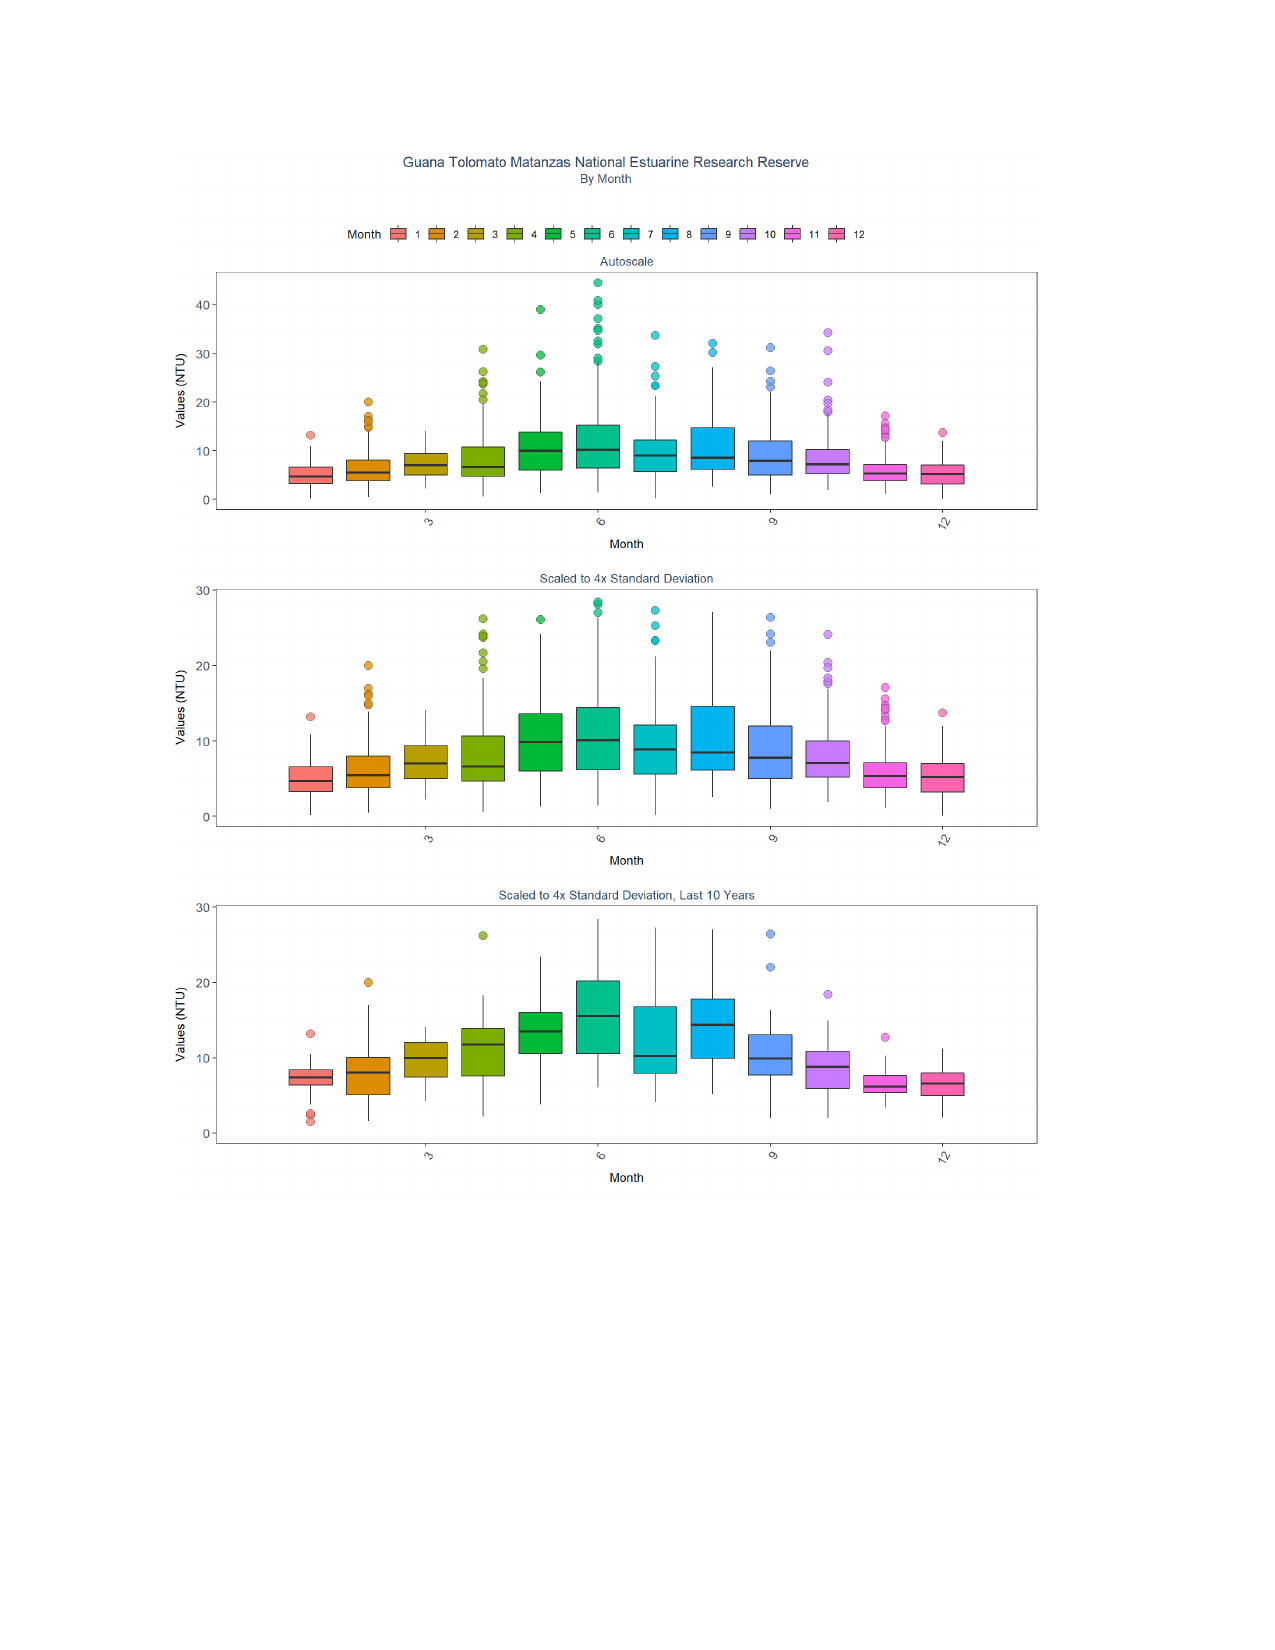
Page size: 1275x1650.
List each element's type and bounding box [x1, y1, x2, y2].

picture [168, 150, 1044, 1200]
